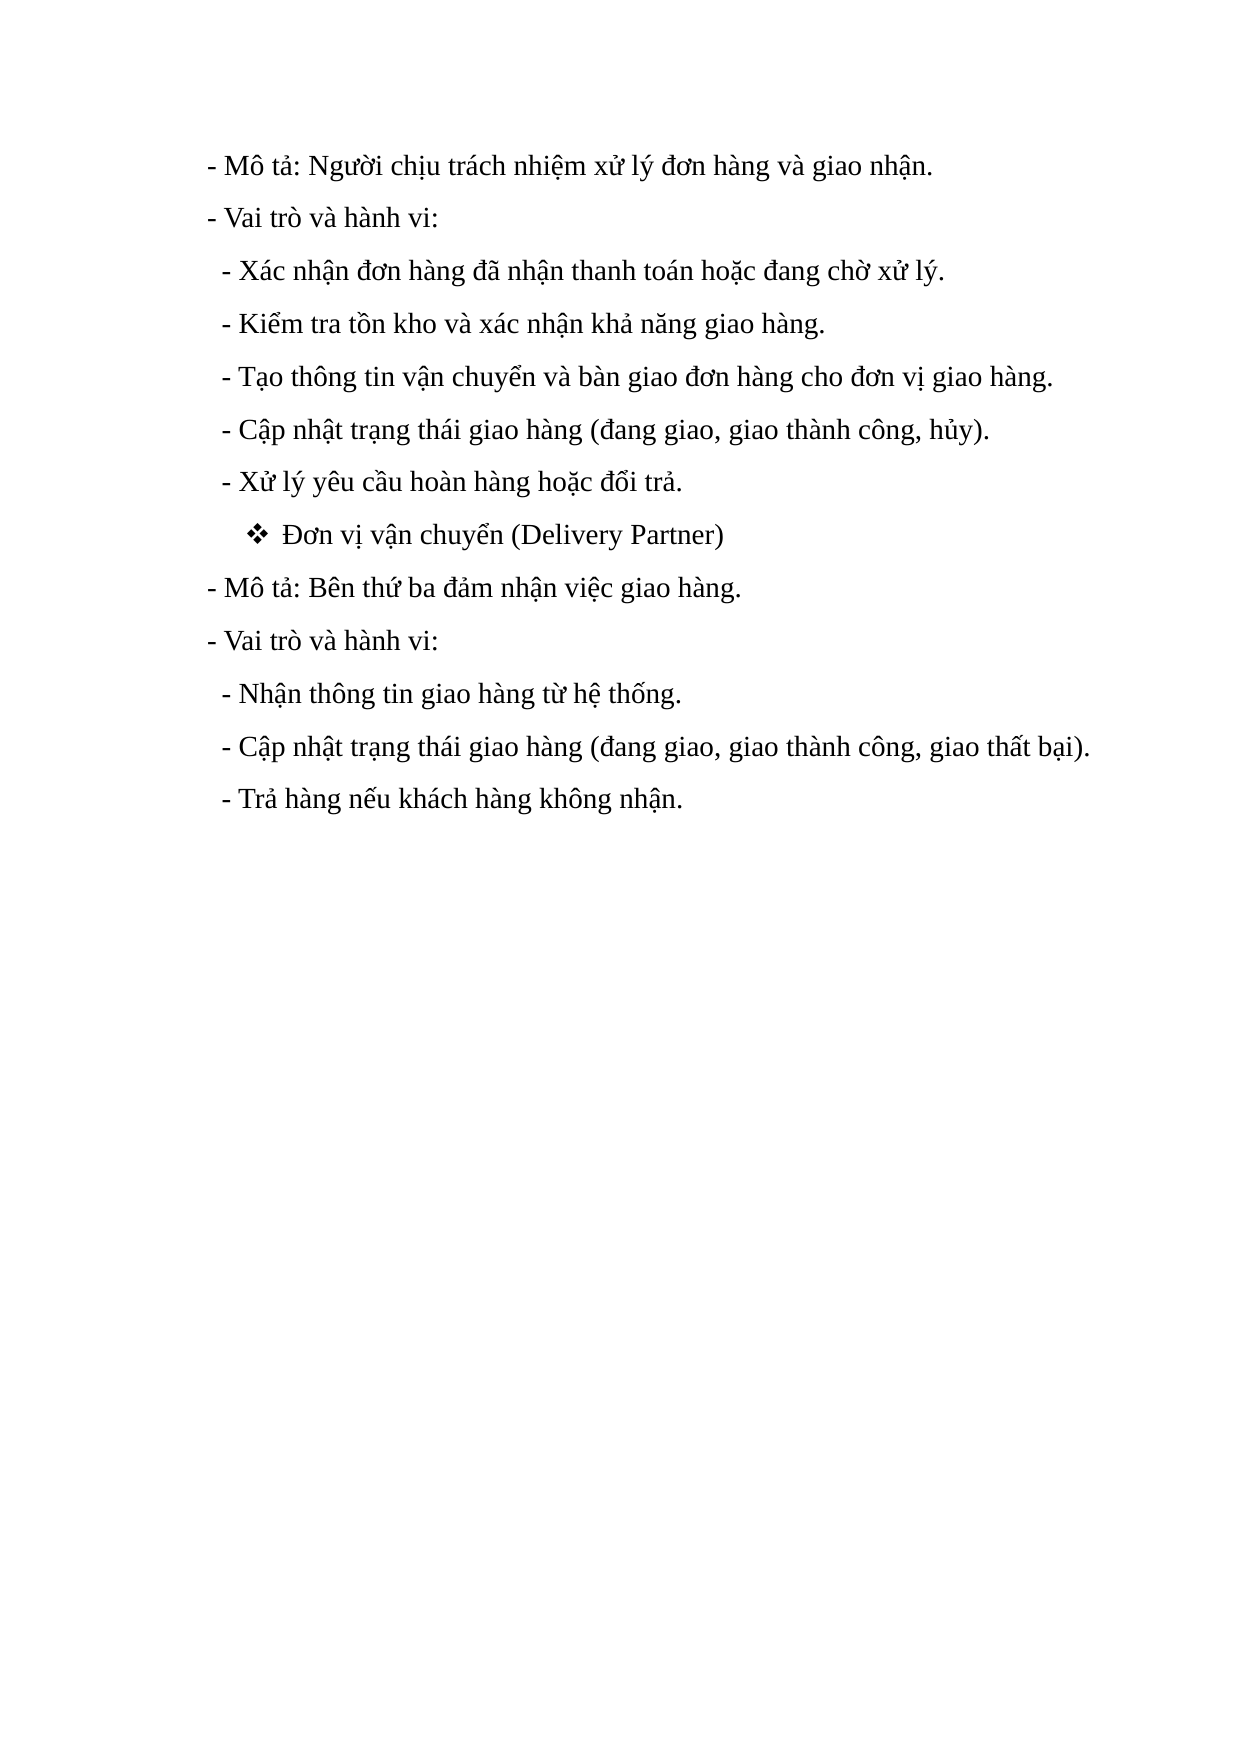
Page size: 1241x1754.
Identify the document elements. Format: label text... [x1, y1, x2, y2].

text - Nhận thông tin giao hàng từ hệ thống. [207, 676, 1122, 709]
text - Mô tả: Người chịu trách nhiệm xử lý đơn hàng và giao nhận. [207, 148, 1122, 181]
list Đơn vị vận chuyển (Delivery Partner) [244, 517, 1122, 551]
text - Vai trò và hành vi: [207, 623, 1122, 657]
text - Xác nhận đơn hàng đã nhận thanh toán hoặc đang chờ xử lý. [207, 253, 1122, 287]
text - Mô tả: Bên thứ ba đảm nhận việc giao hàng. [207, 570, 1122, 604]
text - Vai trò và hành vi: [207, 201, 1122, 234]
text - Xử lý yêu cầu hoàn hàng hoặc đổi trả. [207, 464, 1122, 498]
text - Cập nhật trạng thái giao hàng (đang giao, giao thành công, hủy). [207, 412, 1122, 445]
text - Tạo thông tin vận chuyển và bàn giao đơn hàng cho đơn vị giao hàng. [207, 359, 1122, 392]
text - Trả hàng nếu khách hàng không nhận. [207, 782, 1122, 815]
text - Kiểm tra tồn kho và xác nhận khả năng giao hàng. [207, 306, 1122, 340]
text - Cập nhật trạng thái giao hàng (đang giao, giao thành công, giao thất bại). [207, 729, 1122, 762]
